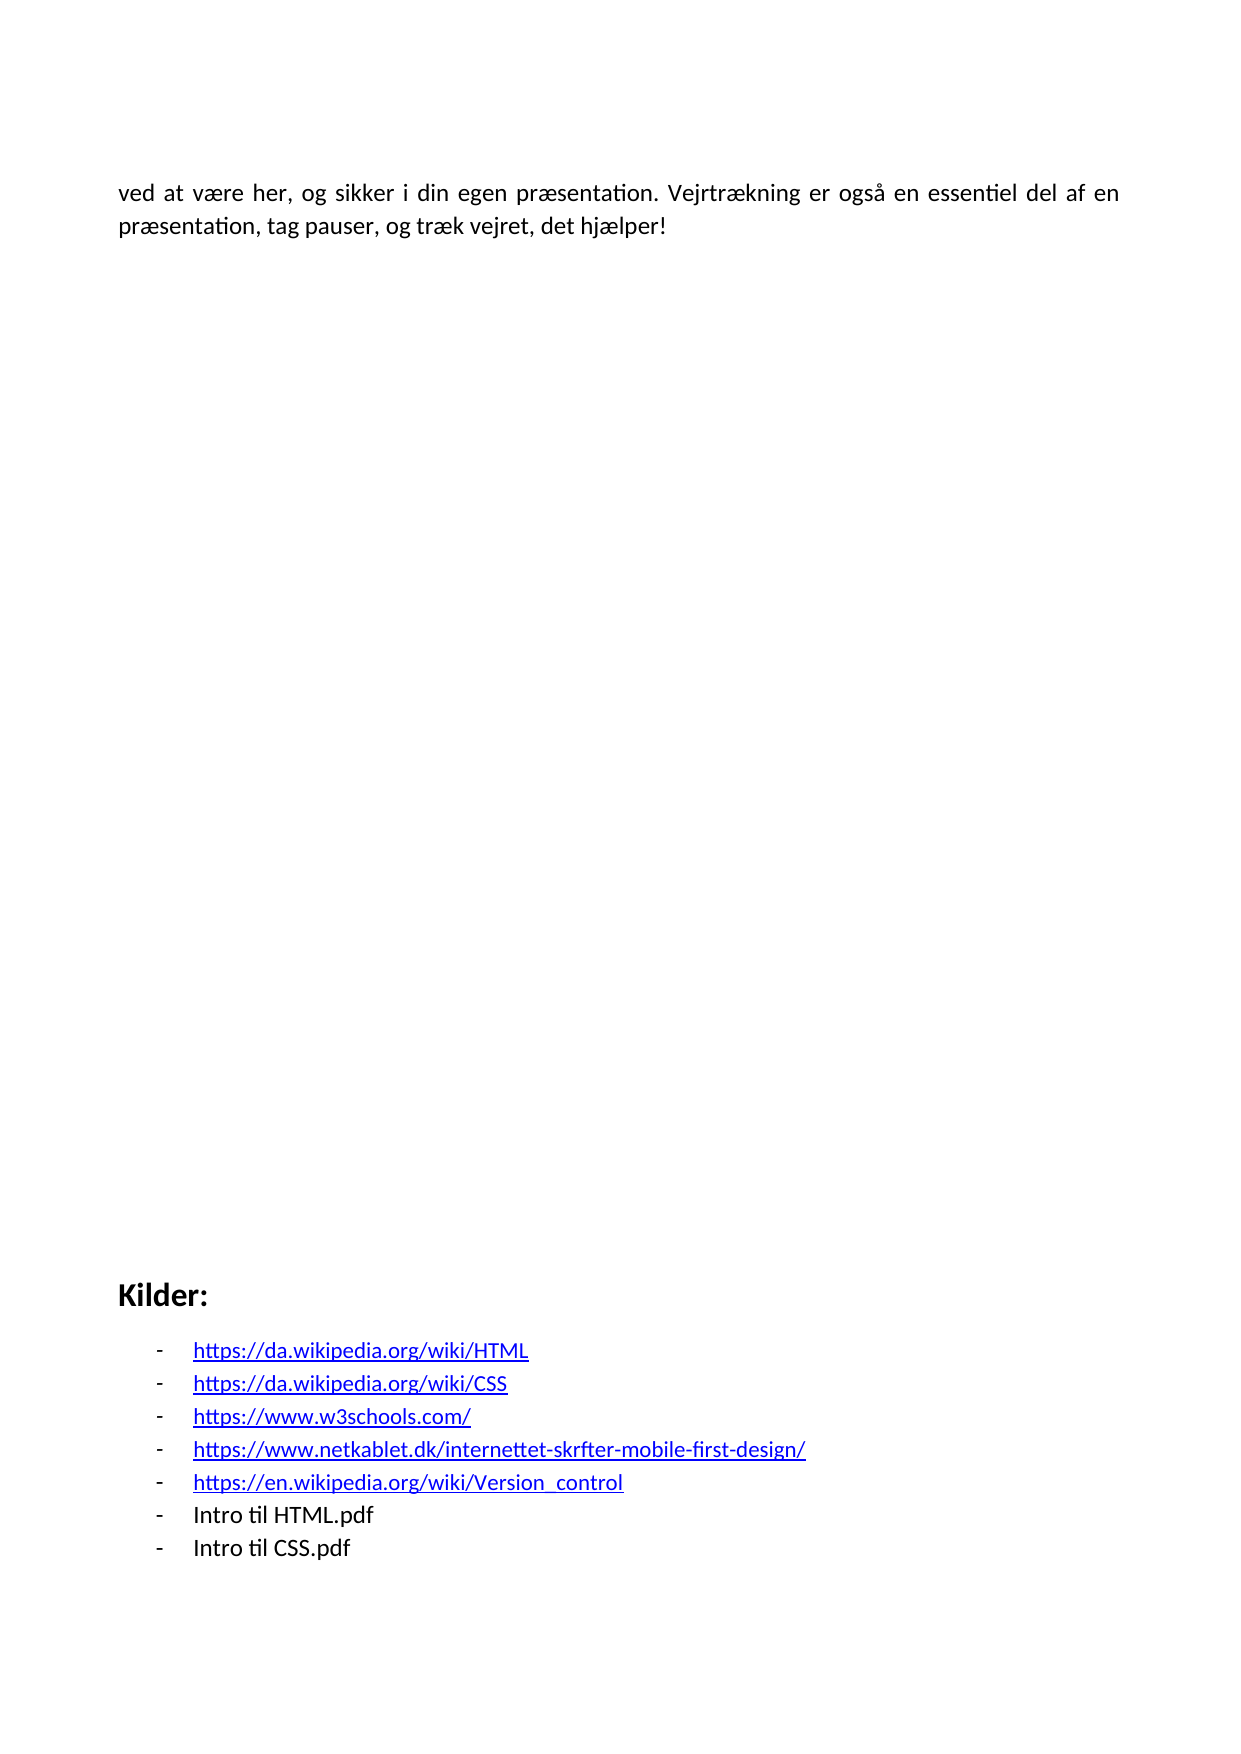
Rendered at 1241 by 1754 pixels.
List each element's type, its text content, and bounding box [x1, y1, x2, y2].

list https://www.w3schools.com/ [156, 1400, 1122, 1431]
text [118, 177, 1122, 241]
list https://www.netkablet.dk/internettet-skrfter-mobile-first-design/ [156, 1433, 1122, 1463]
text Kilder: [118, 1274, 1122, 1314]
list Intro til CSS.pdf [156, 1532, 1122, 1562]
list https://da.wikipedia.org/wiki/CSS [156, 1367, 1122, 1398]
list https://en.wikipedia.org/wiki/Version_control [156, 1466, 1122, 1496]
list Intro til HTML.pdf [156, 1499, 1122, 1529]
list https://da.wikipedia.org/wiki/HTML [156, 1334, 1122, 1365]
